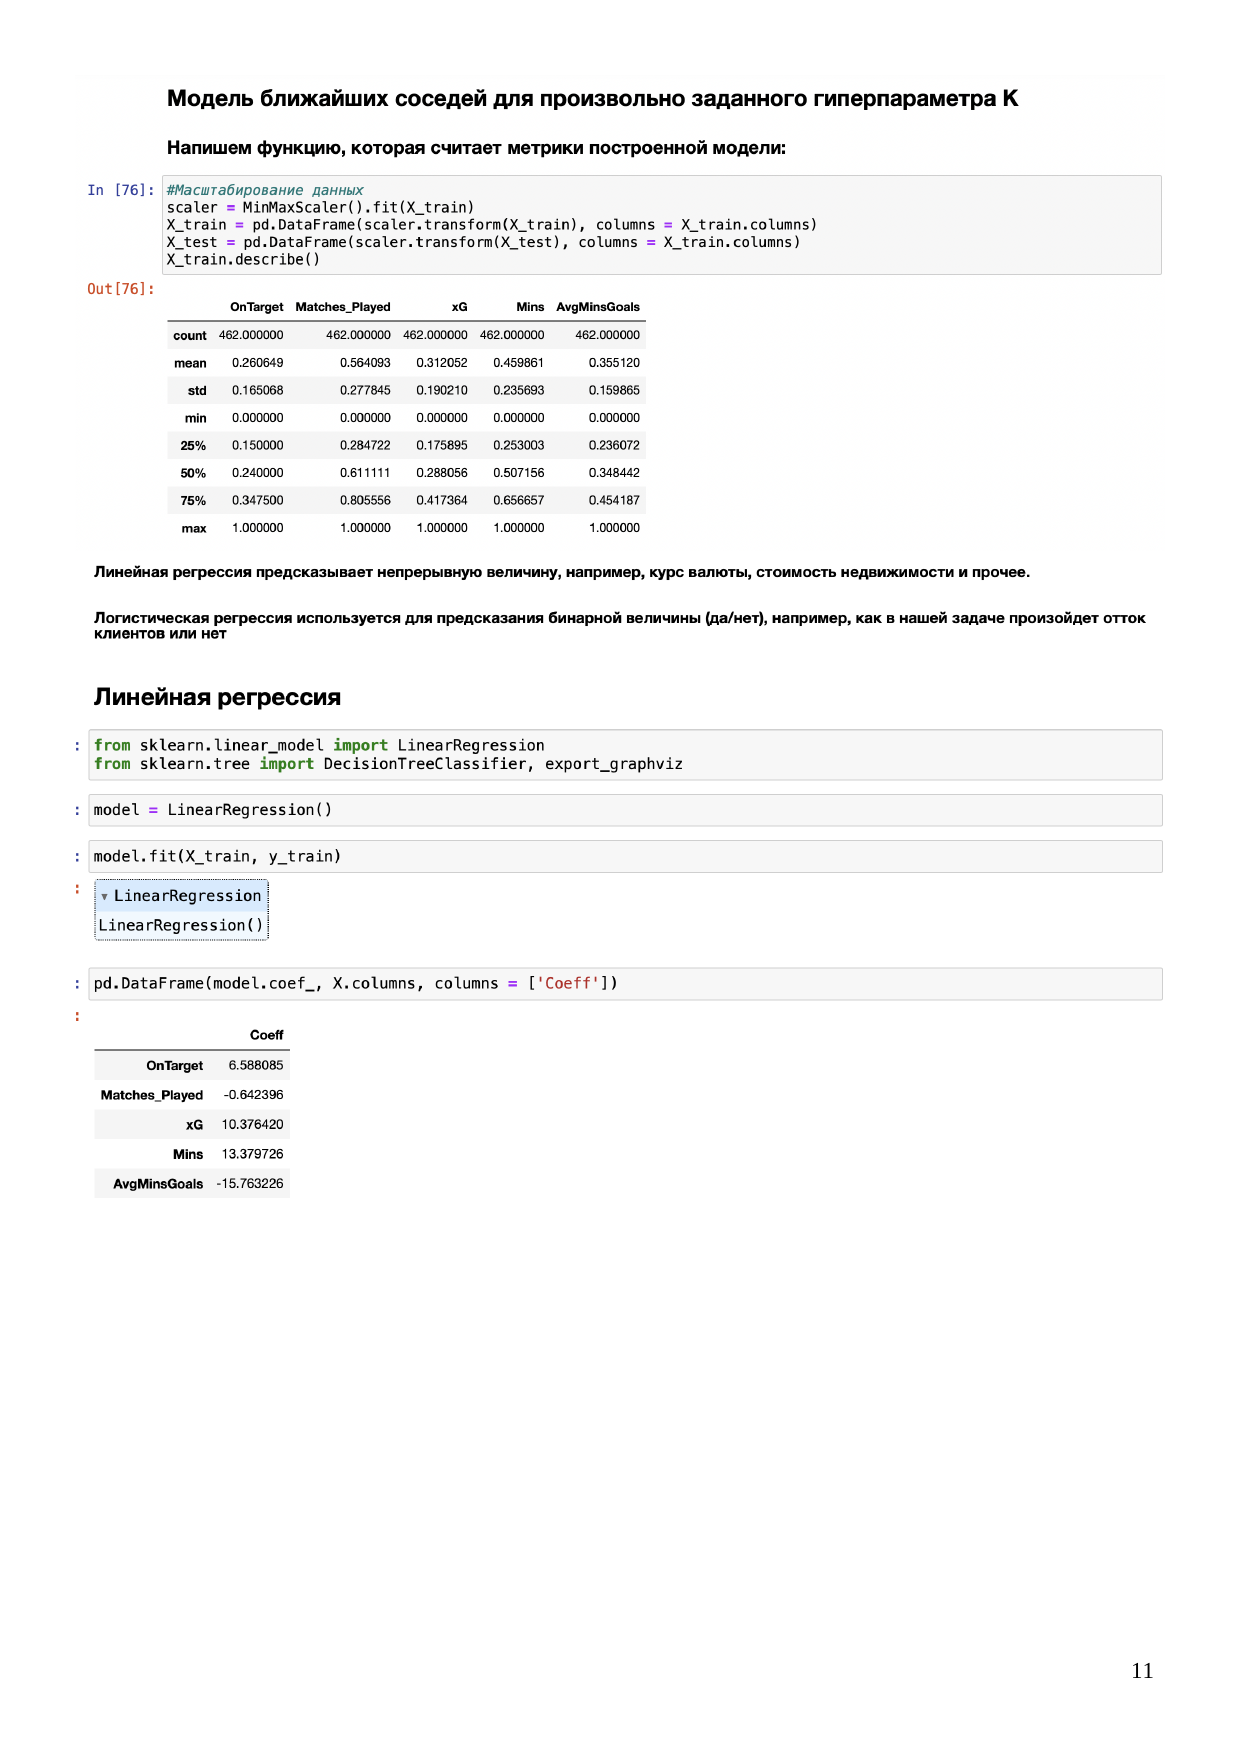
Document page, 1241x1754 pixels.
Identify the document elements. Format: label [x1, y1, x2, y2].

picture [75, 75, 1166, 1210]
